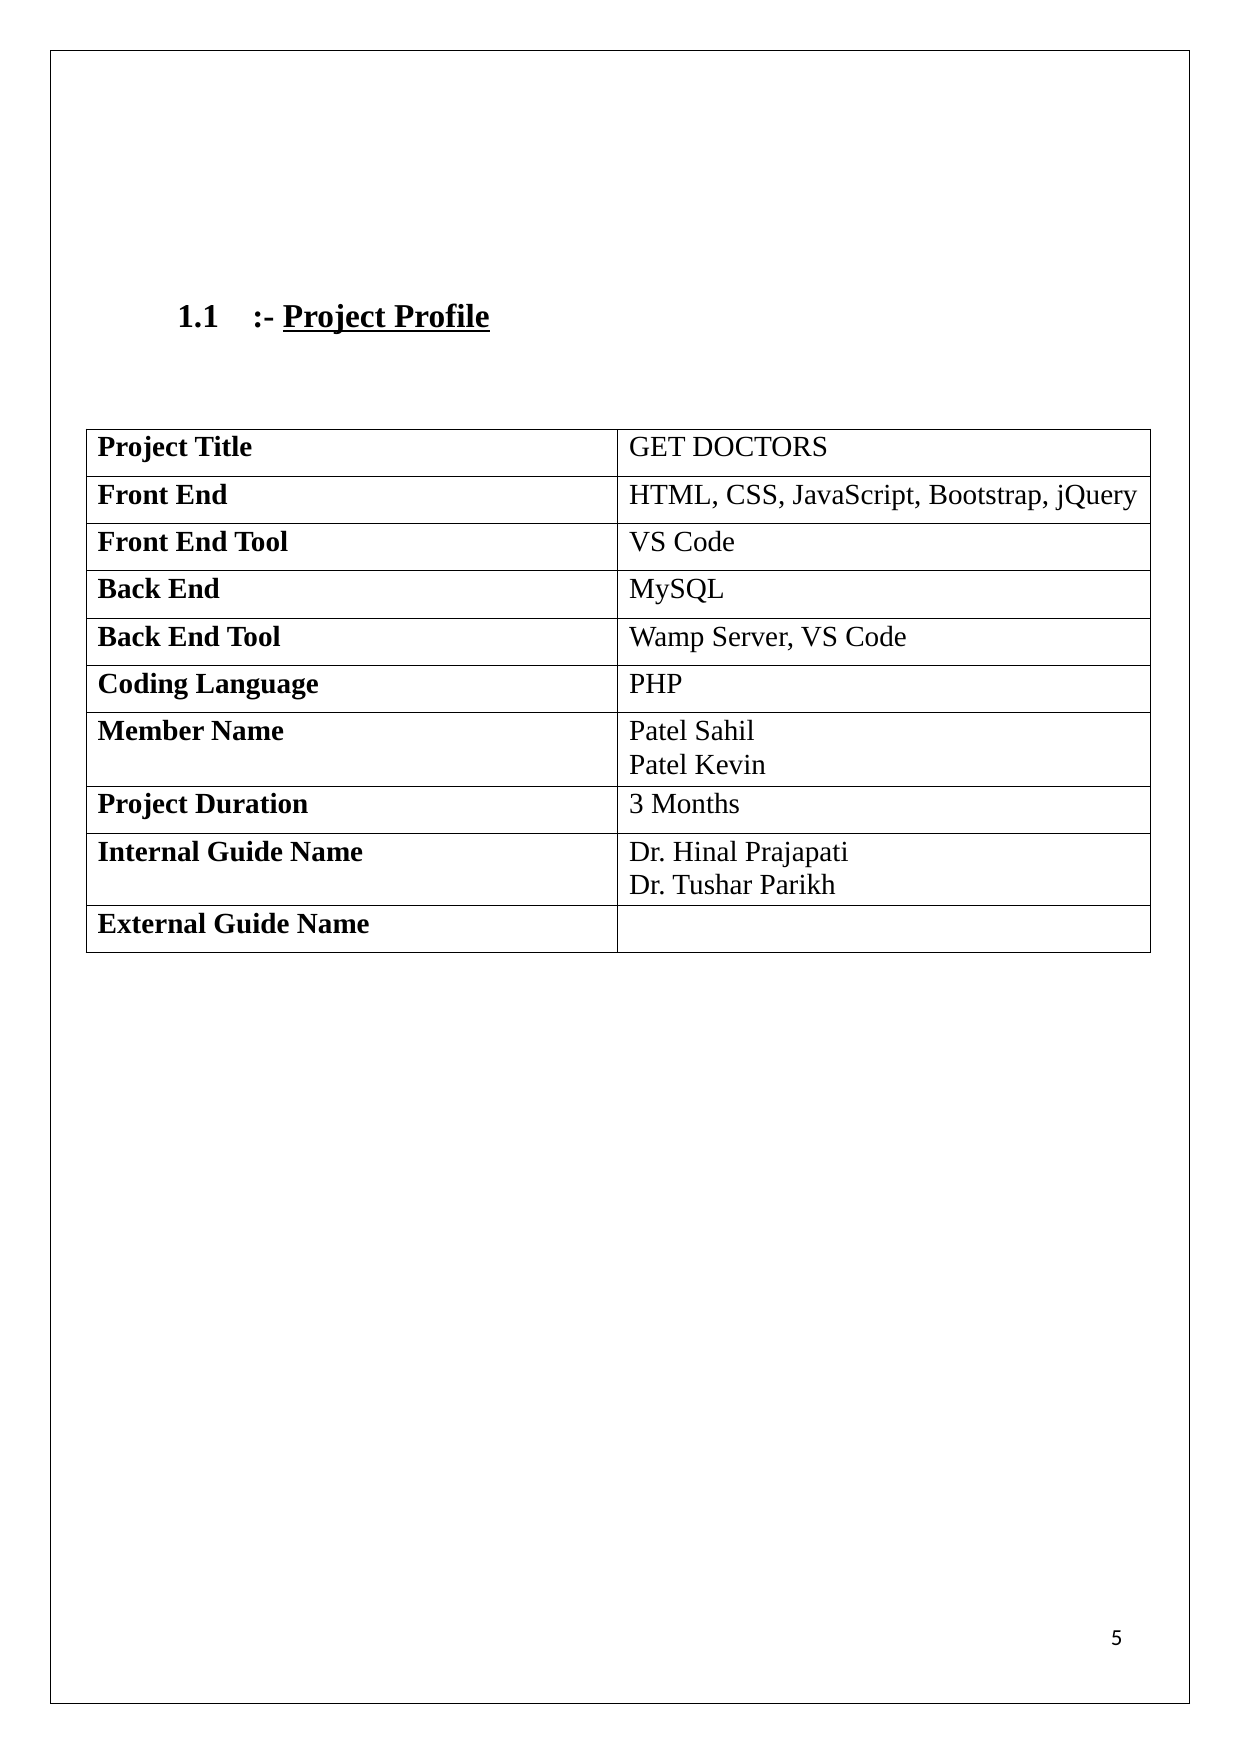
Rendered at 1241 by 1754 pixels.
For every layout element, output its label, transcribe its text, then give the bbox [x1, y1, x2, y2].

table_cell Internal Guide Name [87, 834, 617, 905]
table_cell [618, 906, 1150, 952]
table_cell Back End [87, 571, 617, 618]
table_cell VS Code [618, 524, 1150, 570]
table_cell PHP [618, 666, 1150, 712]
table_cell Patel Sahil Patel Kevin [618, 713, 1150, 786]
table_cell 3 Months [618, 787, 1150, 833]
table_cell Wamp Server, VS Code [618, 619, 1150, 665]
table_cell Member Name [87, 713, 617, 786]
table_cell HTML, CSS, JavaScript, Bootstrap, jQuery [618, 477, 1150, 523]
table_cell Front End Tool [87, 524, 617, 570]
table_cell External Guide Name [87, 906, 617, 952]
list :- Project Profile [177, 297, 1122, 335]
table_cell Project Duration [87, 787, 617, 833]
table_cell Coding Language [87, 666, 617, 712]
table_cell Dr. Hinal Prajapati Dr. Tushar Parikh [618, 834, 1150, 905]
table_cell Front End [87, 477, 617, 523]
table_cell Back End Tool [87, 619, 617, 665]
table_header GET DOCTORS [618, 430, 1150, 476]
table_cell MySQL [618, 571, 1150, 618]
table_header Project Title [87, 430, 617, 476]
